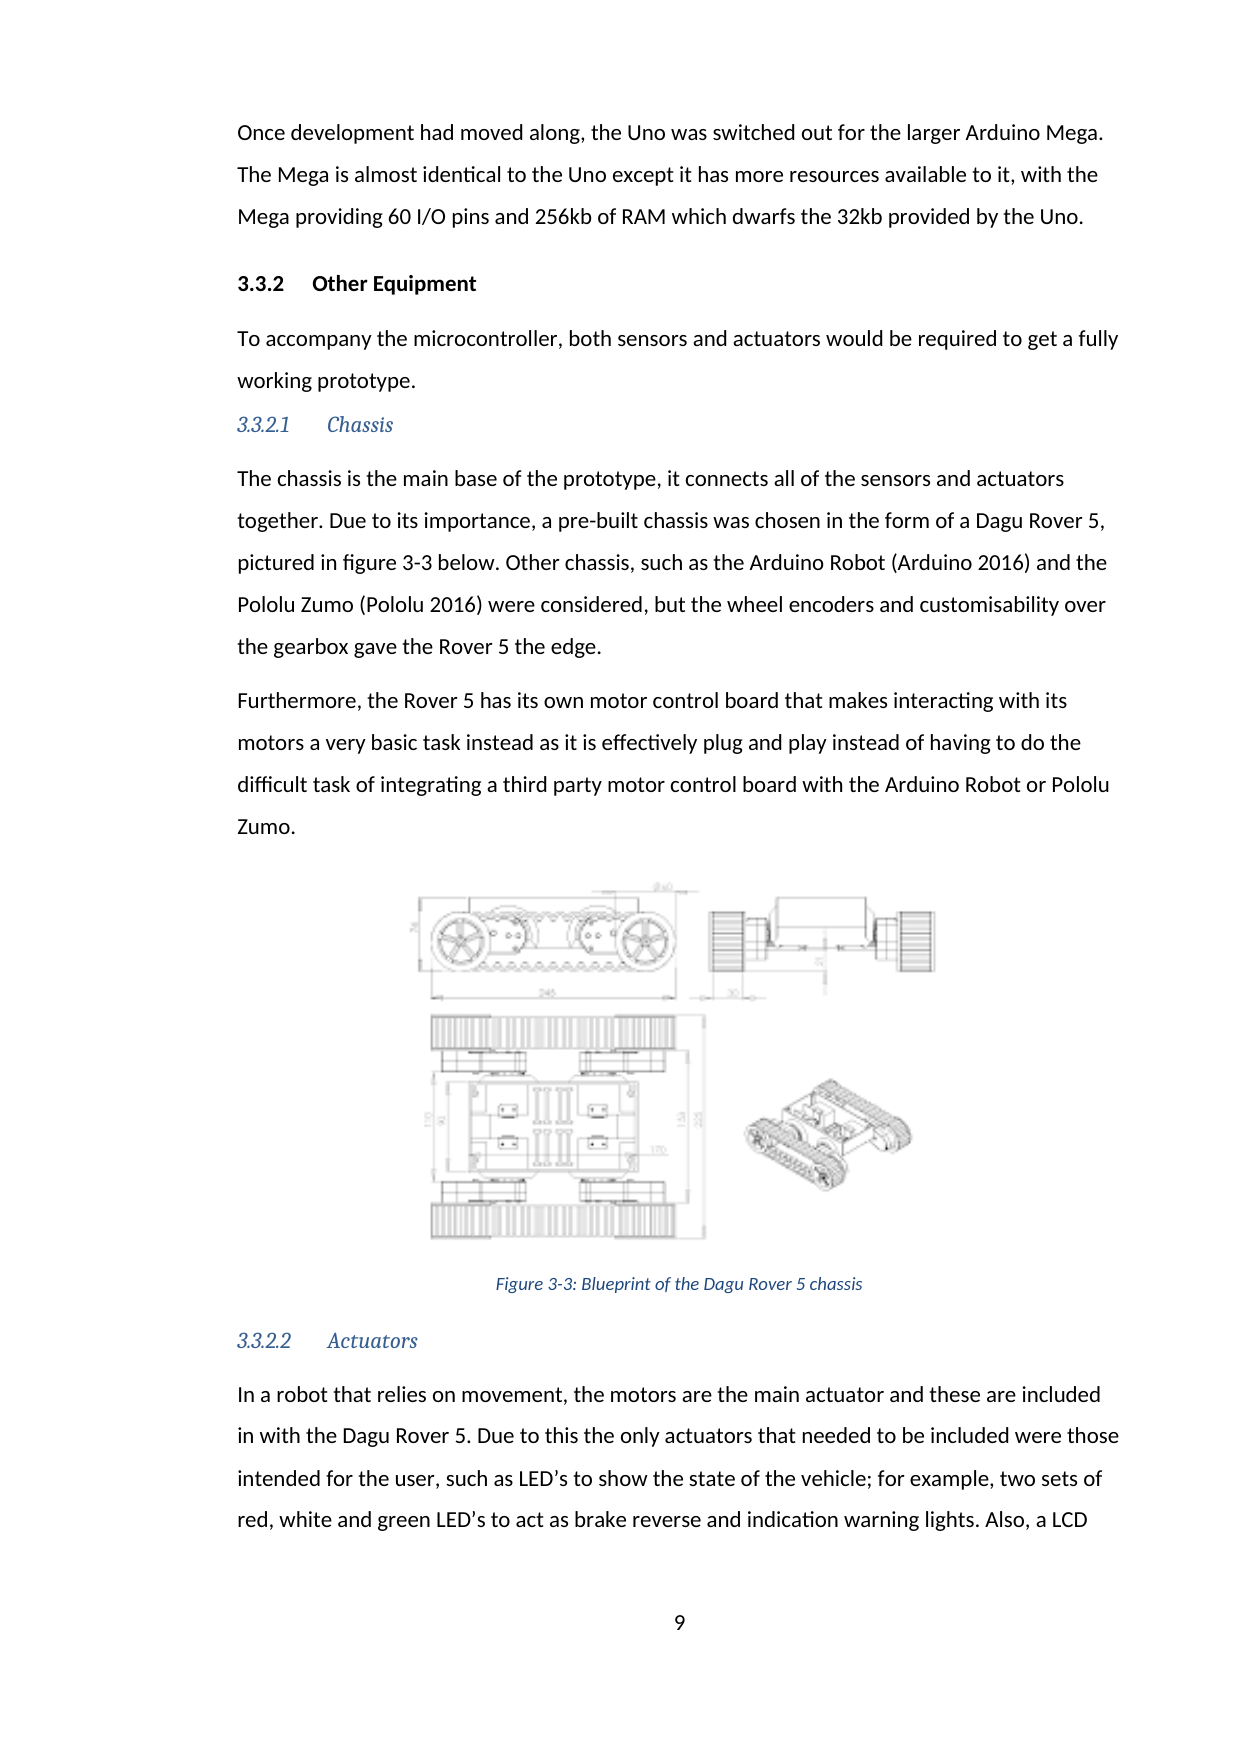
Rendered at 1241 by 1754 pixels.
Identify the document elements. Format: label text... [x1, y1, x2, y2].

subtitle Actuators [237, 1328, 1122, 1354]
picture [400, 866, 959, 1259]
subtitle Other Equipment [237, 269, 1122, 297]
text To accompany the microcontroller, both sensors and actuators would be required to get a fully working prototype. [237, 324, 1122, 394]
text The chassis is the main base of the prototype, it connects all of the sensors and actuators together. Due to its importance, a pre-built chassis was chosen in the form of a Dagu Rover 5, pictured in figure 3-3 below. Other chassis, such as the Arduino Robot (Arduino 2016) and the Pololu Zumo (Pololu 2016) were considered, but the wheel encoders and customisability over the gearbox gave the Rover 5 the edge. [237, 464, 1122, 660]
subtitle Chassis [237, 412, 1122, 438]
text Once development had moved along, the Uno was switched out for the larger Arduino Mega. The Mega is almost identical to the Uno except it has more resources available to it, with the Mega providing 60 I/O pins and 256kb of RAM which dwarfs the 32kb provided by the Uno. [237, 118, 1122, 231]
text Furthermore, the Rover 5 has its own motor control board that makes interacting with its motors a very basic task instead as it is effectively plug and play instead of having to do the difficult task of integrating a third party motor control board with the Arduino Robot or Pololu Zumo. [237, 686, 1122, 840]
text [237, 1380, 1122, 1534]
